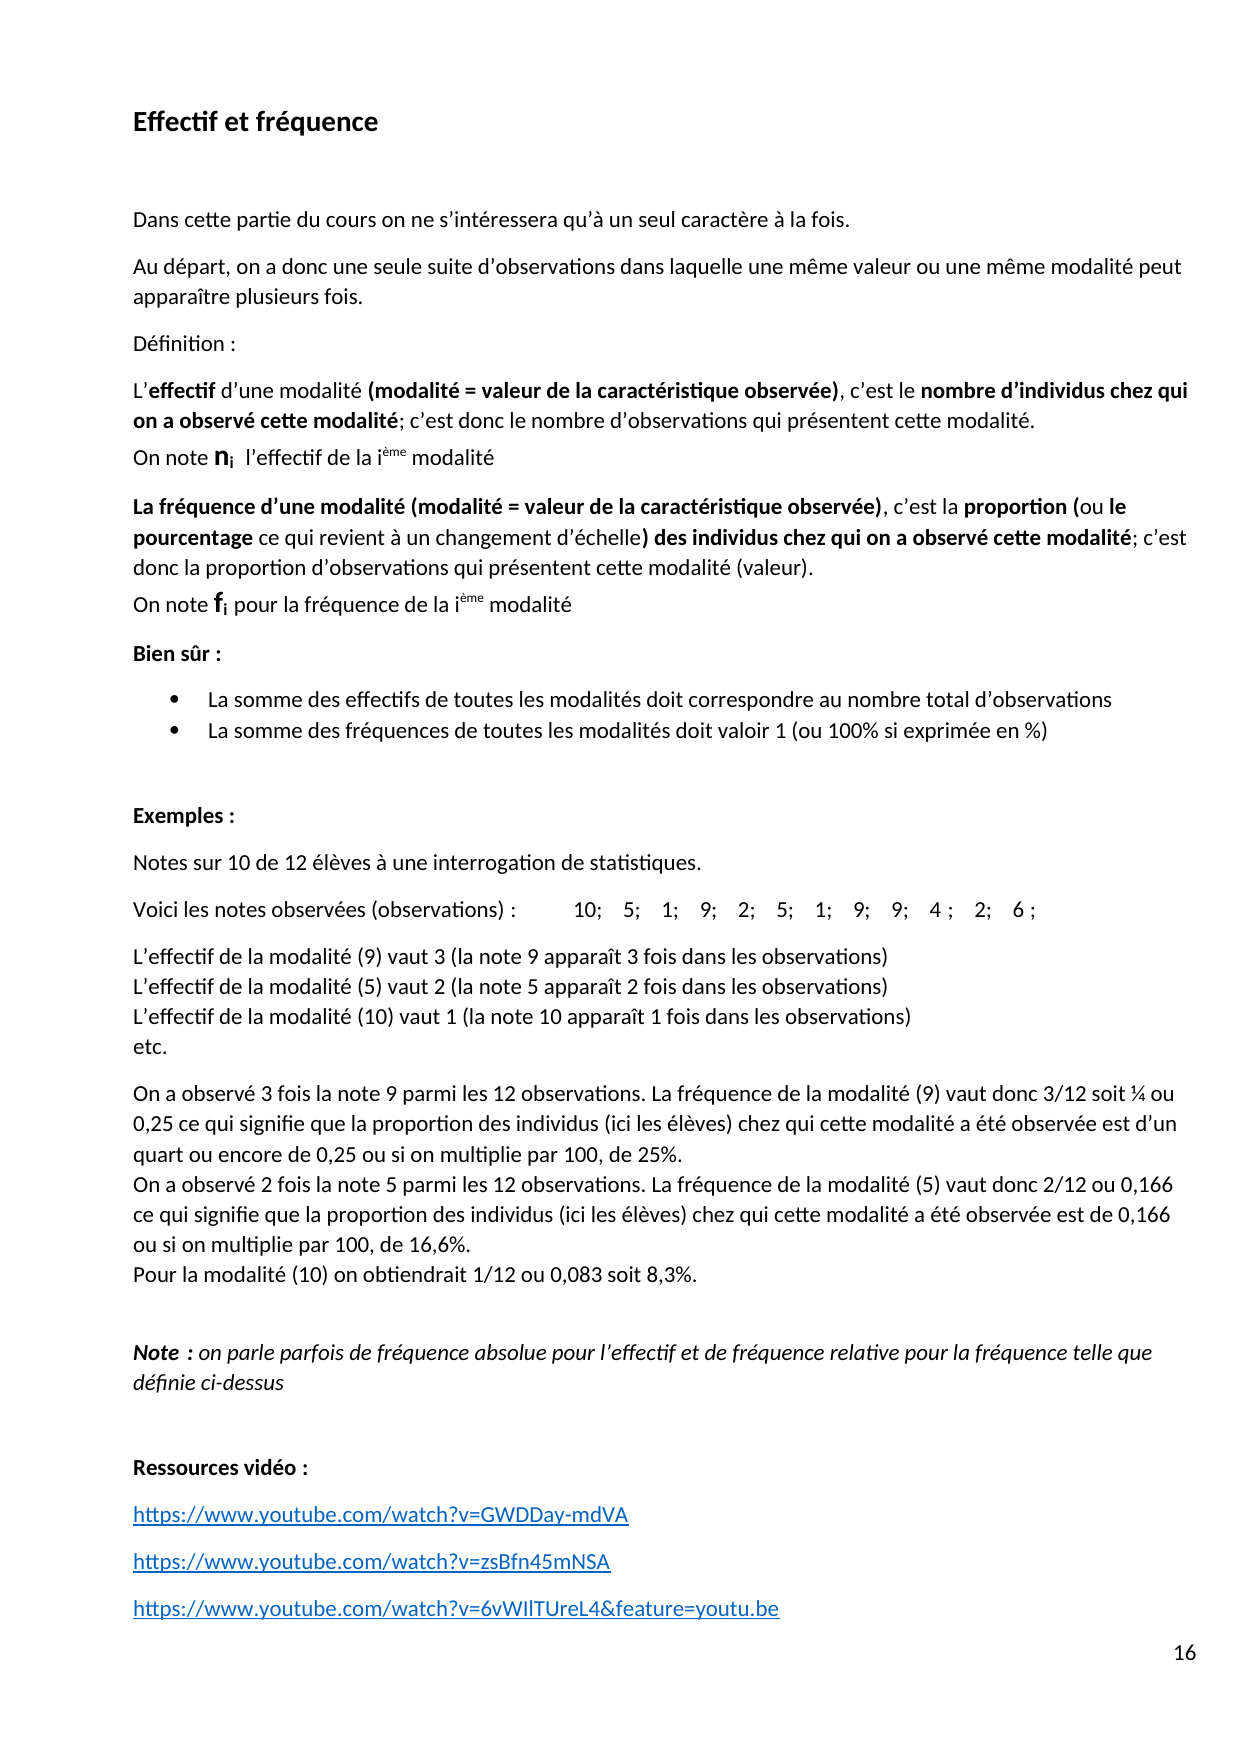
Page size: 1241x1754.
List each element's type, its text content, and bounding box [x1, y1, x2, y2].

text Note : on parle parfois de fréquence absolue pour l’effectif et de fréquence relative pour la fréquence telle que définie ci-dessus [133, 1338, 1196, 1396]
list La somme des effectifs de toutes les modalités doit correspondre au nombre total d’observations [170, 686, 1196, 714]
text Effectif et fréquence [133, 103, 1196, 139]
text Bien sûr : [133, 639, 1196, 667]
text L’effectif d’une modalité (modalité = valeur de la caractéristique observée), c’est le nombre d’individus chez qui on a observé cette modalité; c’est donc le nombre d’observations qui présentent cette modalité. On note ni l’effectif de la ième modalité [133, 376, 1196, 473]
text Voici les notes observées (observations) : 10; 5; 1; 9; 2; 5; 1; 9; 9; 4 ; 2; 6 ; [133, 895, 1196, 923]
text Exemples : [133, 801, 1196, 829]
text Notes sur 10 de 12 élèves à une interrogation de statistiques. [133, 848, 1196, 876]
text Dans cette partie du cours on ne s’intéressera qu’à un seul caractère à la fois. [133, 205, 1196, 233]
text Au départ, on a donc une seule suite d’observations dans laquelle une même valeur ou une même modalité peut apparaître plusieurs fois. [133, 252, 1196, 311]
text https://www.youtube.com/watch?v=zsBfn45mNSA [133, 1547, 1196, 1575]
text https://www.youtube.com/watch?v=GWDDay-mdVA [133, 1500, 1196, 1528]
text La fréquence d’une modalité (modalité = valeur de la caractéristique observée), c’est la proportion (ou le pourcentage ce qui revient à un changement d’échelle) des individus chez qui on a observé cette modalité; c’est donc la proportion d’observations qui présentent cette modalité (valeur). On note fi pour la fréquence de la ième modalité [133, 492, 1196, 619]
list La somme des fréquences de toutes les modalités doit valoir 1 (ou 100% si exprimée en %) [170, 716, 1196, 744]
text Ressources vidéo : [133, 1453, 1196, 1481]
text L’effectif de la modalité (9) vaut 3 (la note 9 apparaît 3 fois dans les observations) L’effectif de la modalité (5) vaut 2 (la note 5 apparaît 2 fois dans les observations) L’effectif de la modalité (10) vaut 1 (la note 10 apparaît 1 fois dans les observations) etc. [133, 942, 1196, 1061]
text Définition : [133, 329, 1196, 357]
text On a observé 3 fois la note 9 parmi les 12 observations. La fréquence de la modalité (9) vaut donc 3/12 soit ¼ ou 0,25 ce qui signifie que la proportion des individus (ici les élèves) chez qui cette modalité a été observée est d’un quart ou encore de 0,25 ou si on multiplie par 100, de 25%. On a observé 2 fois la note 5 parmi les 12 observations. La fréquence de la modalité (5) vaut donc 2/12 ou 0,166 ce qui signifie que la proportion des individus (ici les élèves) chez qui cette modalité a été observée est de 0,166 ou si on multiplie par 100, de 16,6%. Pour la modalité (10) on obtiendrait 1/12 ou 0,083 soit 8,3%. [133, 1079, 1196, 1319]
text https://www.youtube.com/watch?v=6vWIlTUreL4&feature=youtu.be [133, 1594, 1196, 1622]
